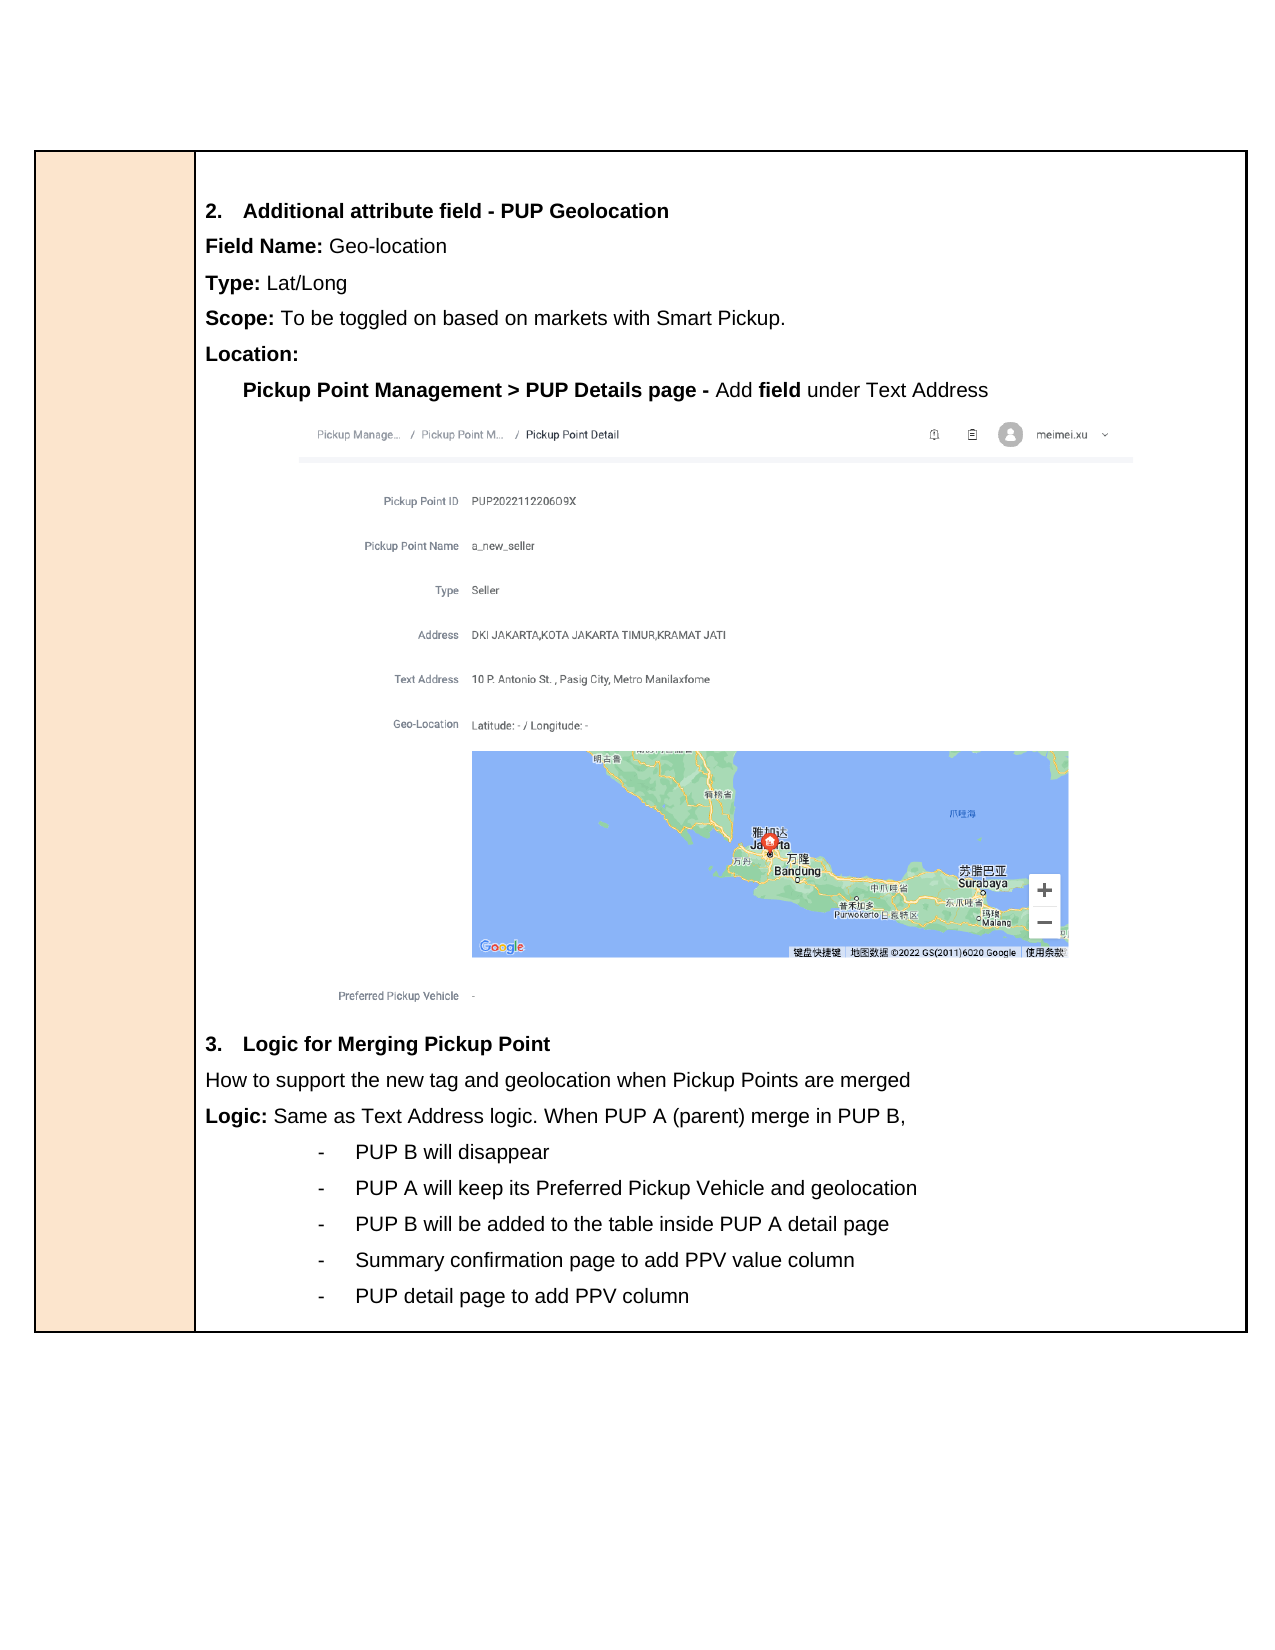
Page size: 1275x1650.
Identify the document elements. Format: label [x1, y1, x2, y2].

picture [298, 414, 1134, 1019]
table_cell [196, 152, 1245, 1331]
table_cell [36, 152, 194, 1331]
